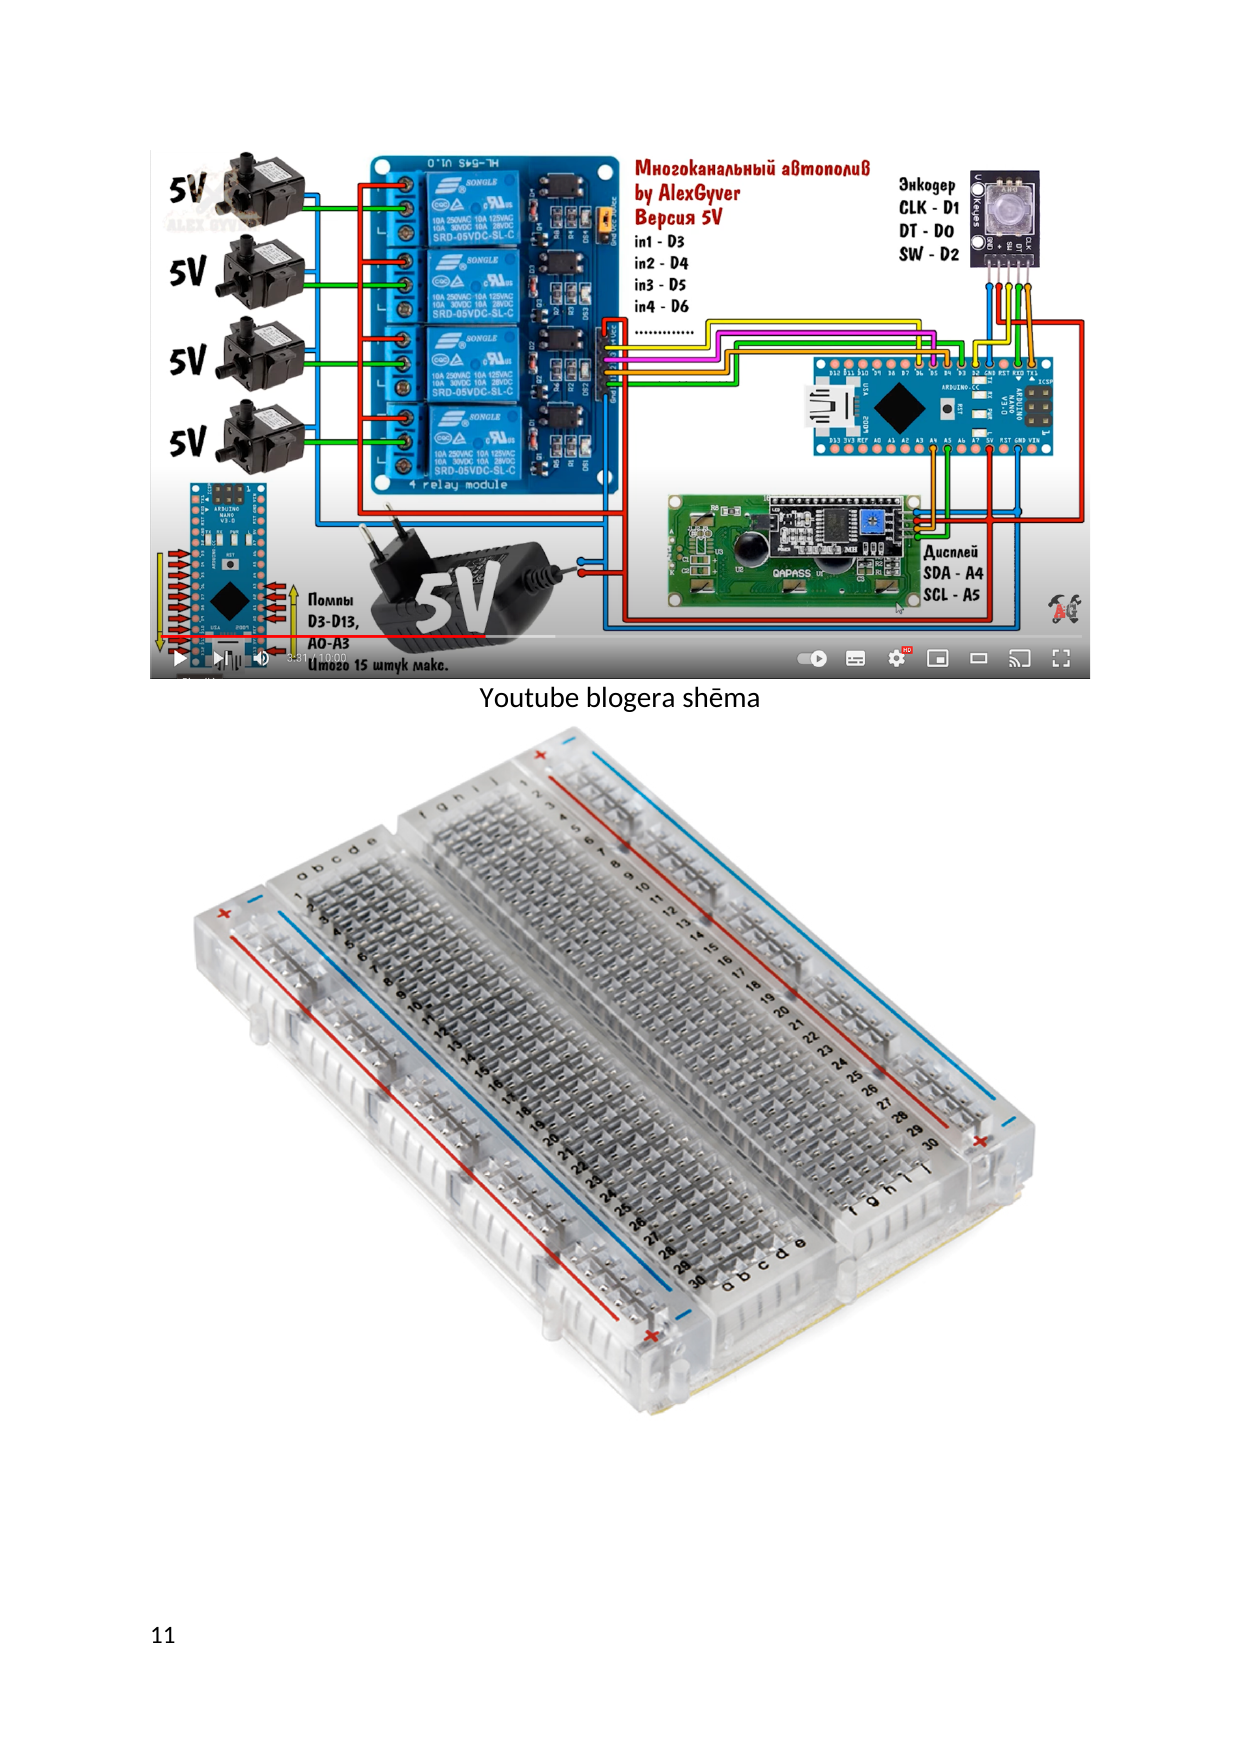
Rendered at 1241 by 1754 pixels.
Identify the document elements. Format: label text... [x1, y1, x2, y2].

picture [150, 714, 1091, 1440]
picture [150, 150, 1091, 679]
text Youtube blogera shēma [150, 679, 1090, 714]
